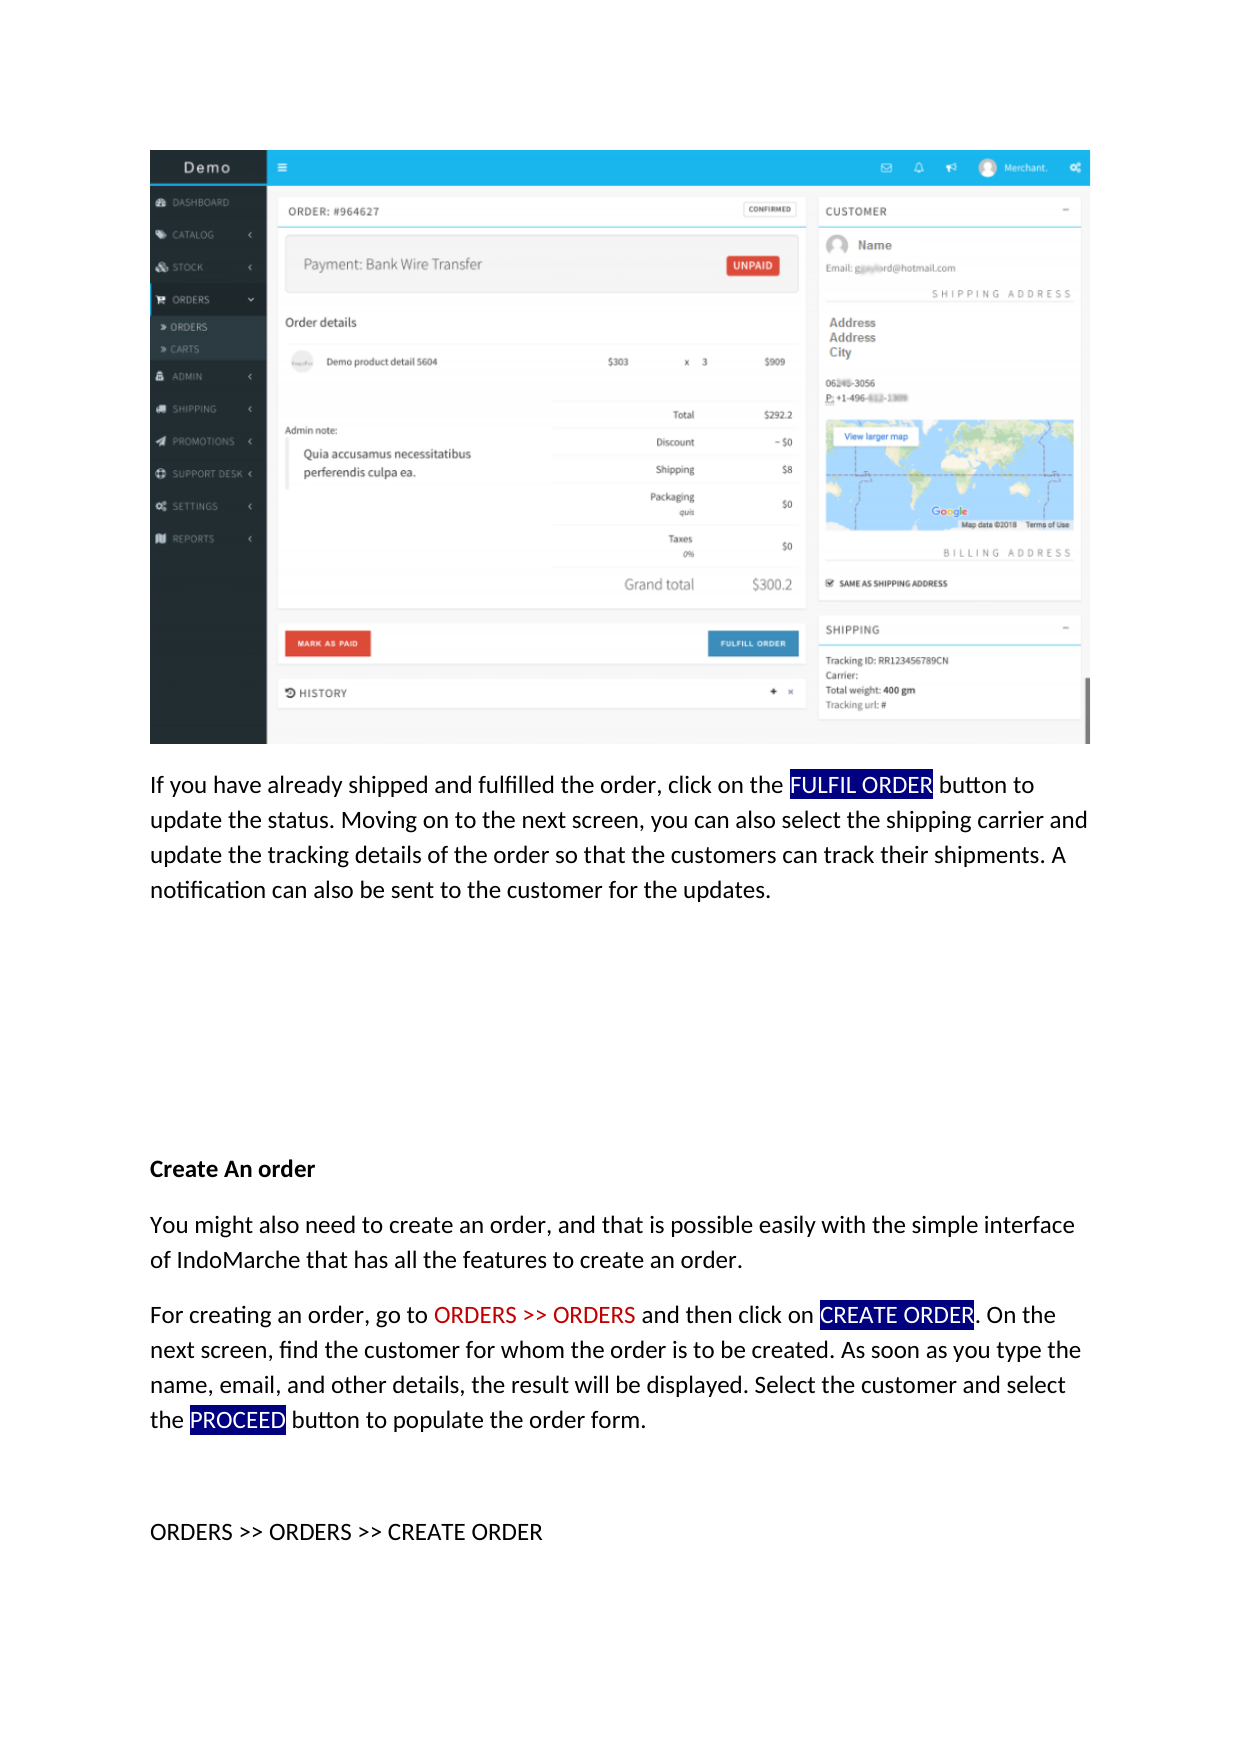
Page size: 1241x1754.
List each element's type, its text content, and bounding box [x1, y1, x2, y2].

text ORDERS >> ORDERS >> CREATE ORDER [150, 1516, 1090, 1547]
text Create An order [150, 1153, 1090, 1183]
text For creating an order, go to ORDERS >> ORDERS and then click on CREATE ORDER. On the next screen, find the customer for whom the order is to be created. As soon as you type the name, email, and other details, the result will be displayed. Select the customer and select the PROCEED button to populate the order form. [150, 1300, 1090, 1435]
picture [150, 150, 1091, 744]
text You might also need to create an order, and that is possible easily with the simple interface of IndoMarche that has all the features to create an order. [150, 1209, 1090, 1274]
text If you have already shipped and fulfilled the order, click on the FULFIL ORDER button to update the status. Moving on to the next screen, you can also select the shipping carrier and update the tracking details of the order so that the customers can track their shipments. A notification can also be sent to the customer for the updates. [150, 769, 1090, 904]
